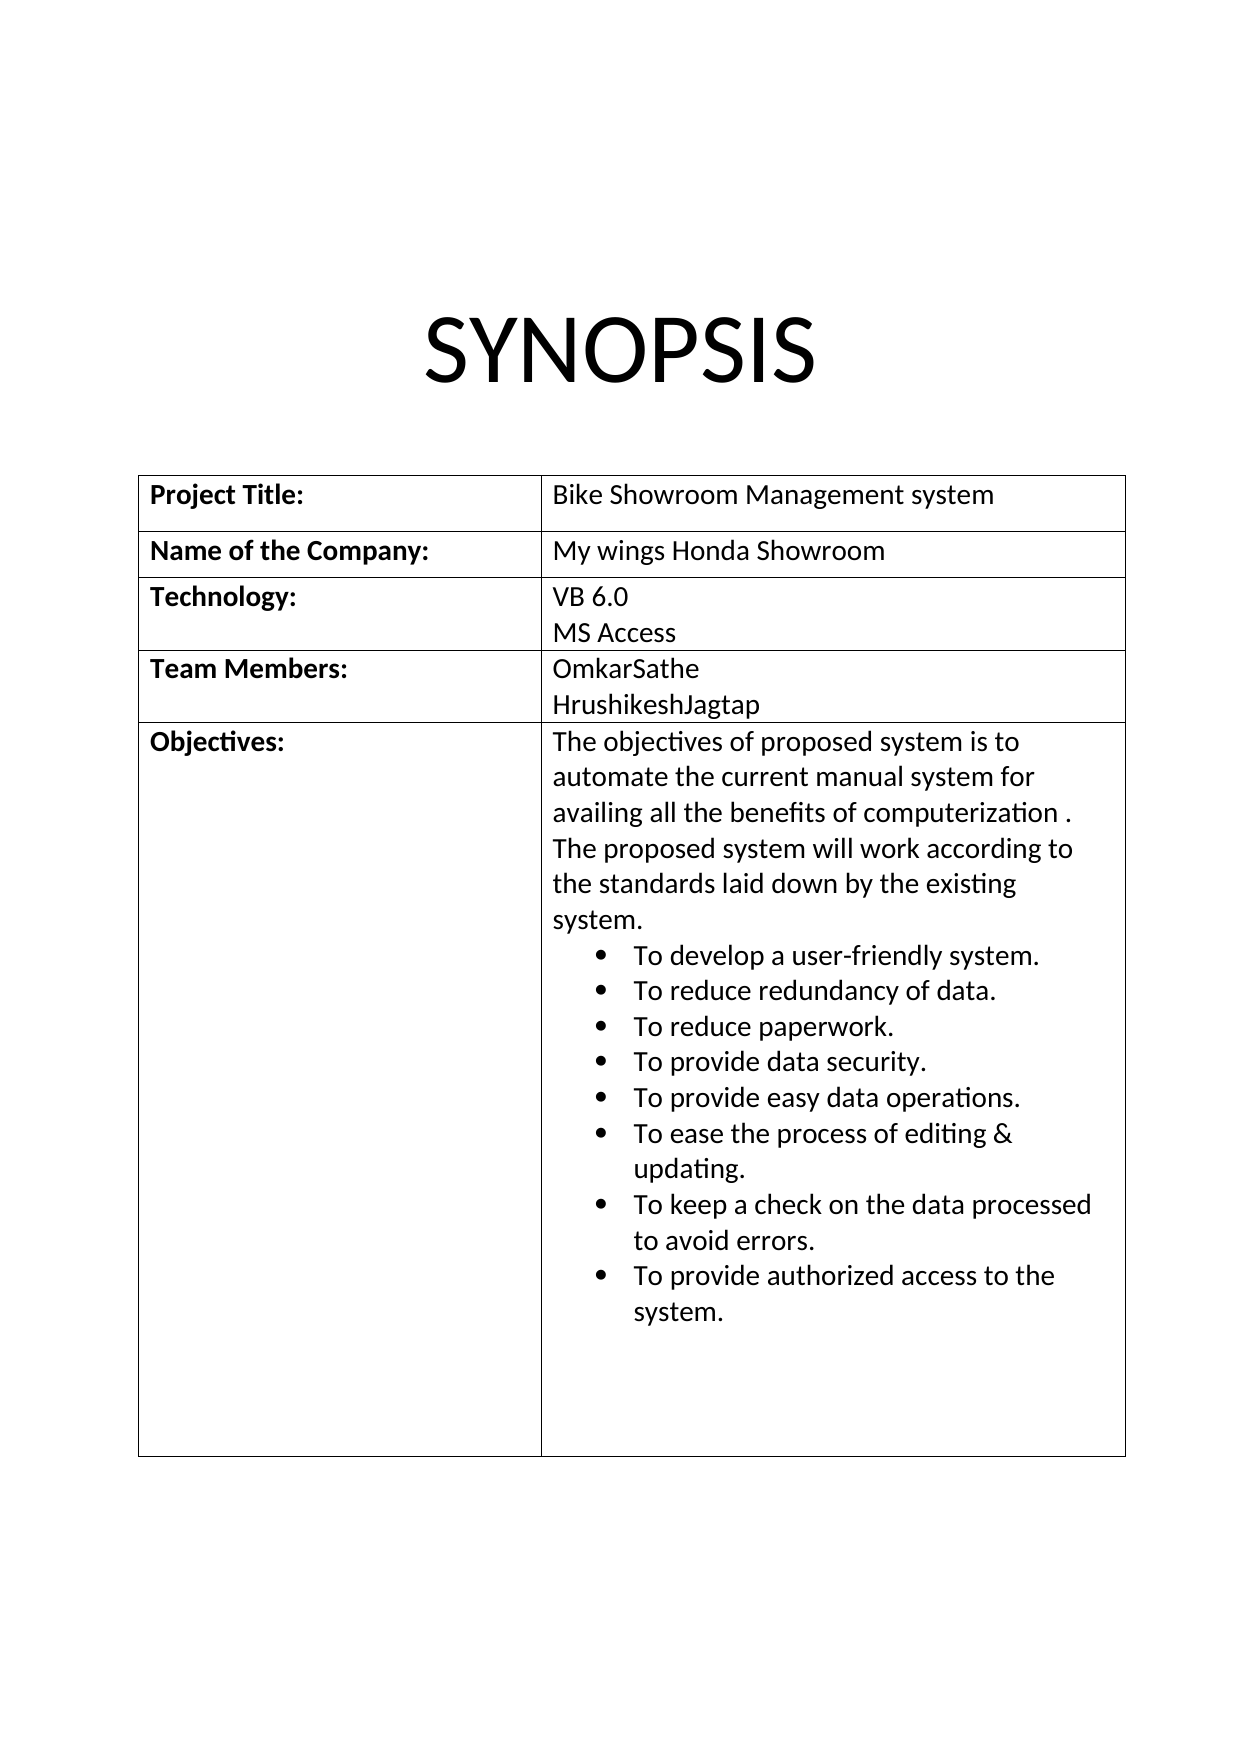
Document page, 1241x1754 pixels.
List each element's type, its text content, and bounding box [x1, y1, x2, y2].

table_cell VB 6.0 MS Access [542, 578, 1125, 649]
table_cell Team Members: [139, 651, 541, 722]
table_cell Name of the Company: [139, 532, 541, 577]
table_cell Objectives: [139, 723, 541, 1456]
table_cell Technology: [139, 578, 541, 649]
table_header Project Title: [139, 476, 541, 531]
table_cell The objectives of proposed system is to automate the current manual system for availing all the benefits of computerization . The proposed system will work according to the standards laid down by the existing system. To develop a user-friendly system. To reduce redundancy of data. To reduce paperwork. To provide data security. To provide easy data operations. To ease the process of editing & updating. To keep a check on the data processed to avoid errors. To provide authorized access to the system. [542, 723, 1125, 1456]
table_cell My wings Honda Showroom [542, 532, 1125, 577]
table_cell OmkarSathe HrushikeshJagtap [542, 651, 1125, 722]
table_header Bike Showroom Management system [542, 476, 1125, 531]
text SYNOPSIS [150, 285, 1090, 407]
